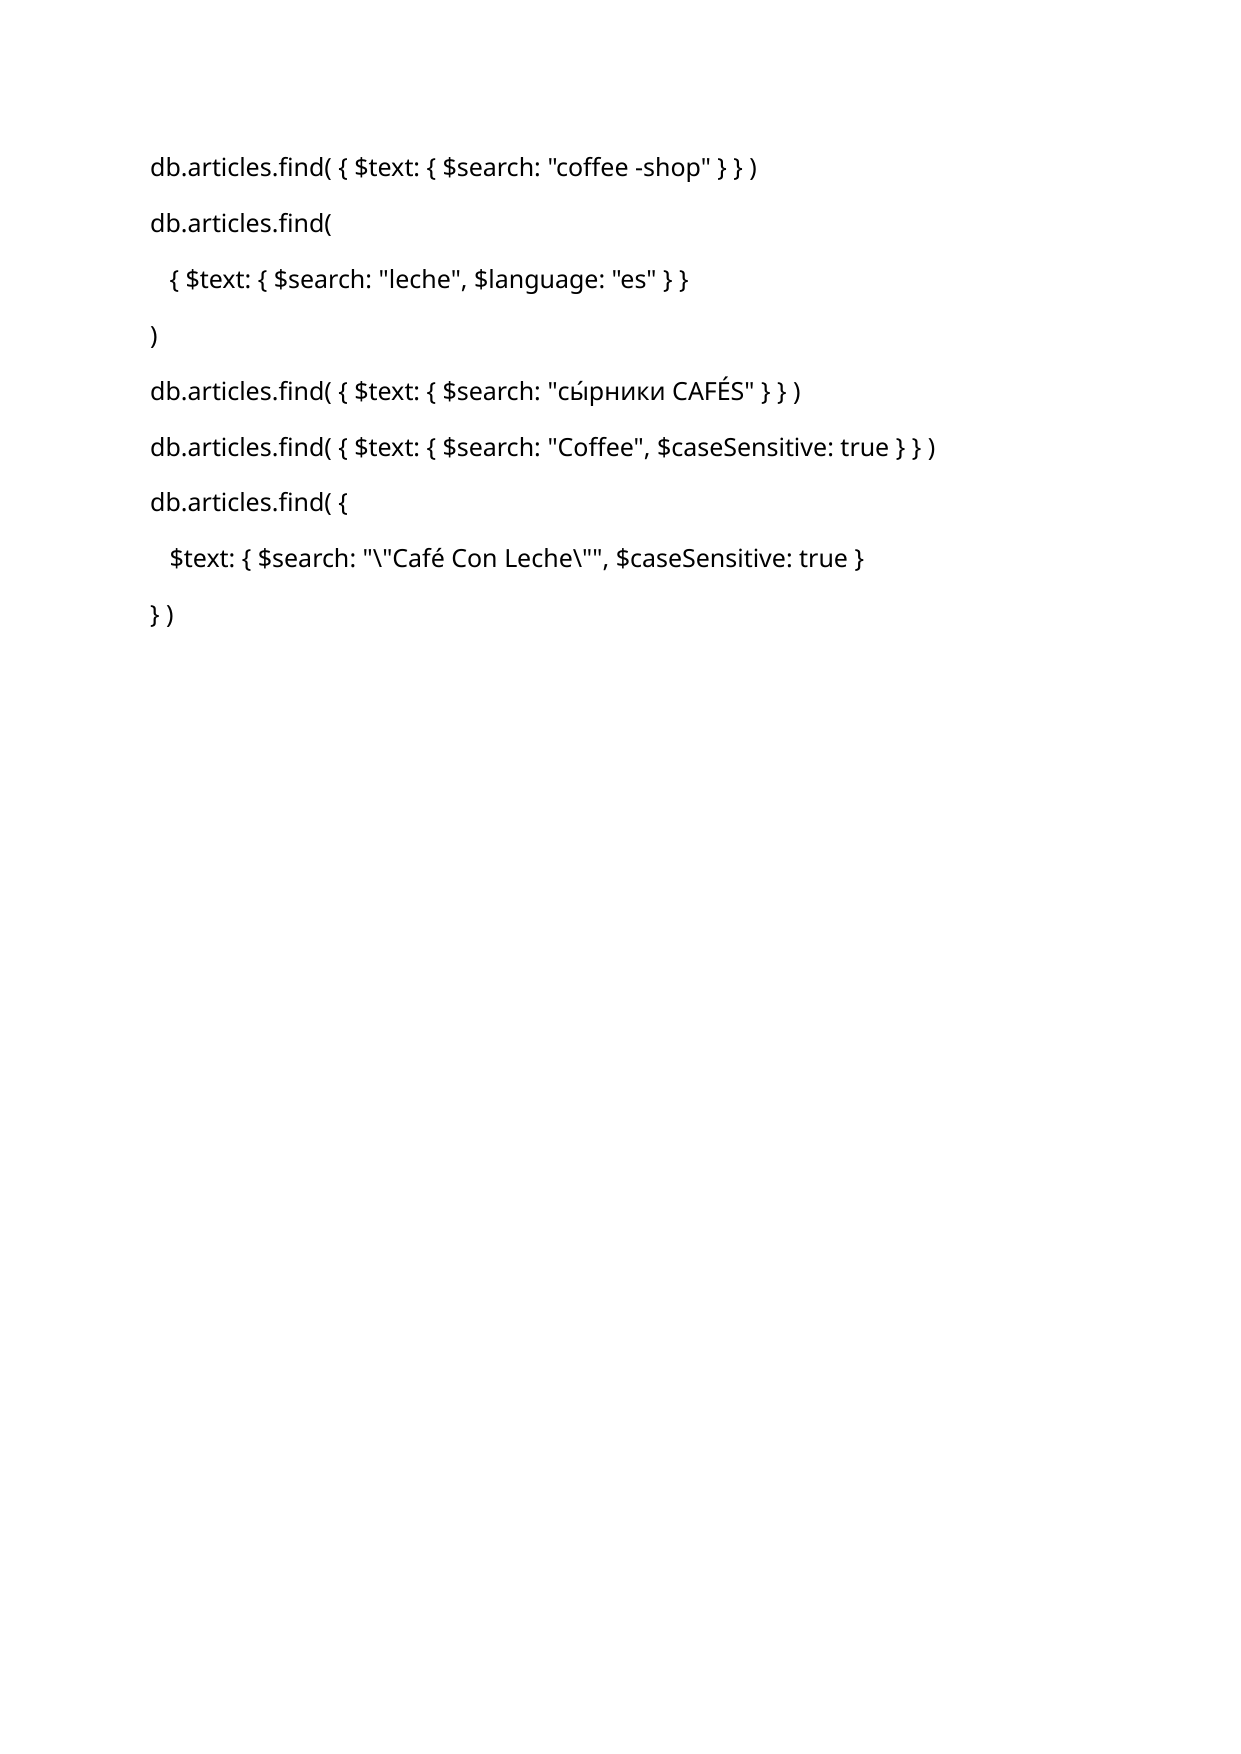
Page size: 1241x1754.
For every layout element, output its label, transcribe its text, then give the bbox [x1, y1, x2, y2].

text { $text: { $search: "leche", $language: "es" } } [150, 262, 1090, 296]
text db.articles.find( [150, 206, 1090, 240]
text db.articles.find( { [150, 485, 1090, 519]
text $text: { $search: "\"Café Con Leche\"", $caseSensitive: true } [150, 541, 1090, 575]
text db.articles.find( { $text: { $search: "Coffee", $caseSensitive: true } } ) [150, 429, 1090, 463]
text } ) [150, 597, 1090, 631]
text db.articles.find( { $text: { $search: "coffee -shop" } } ) [150, 150, 1090, 184]
text ) [150, 317, 1090, 352]
text db.articles.find( { $text: { $search: "сы́рники CAFÉS" } } ) [150, 373, 1090, 407]
